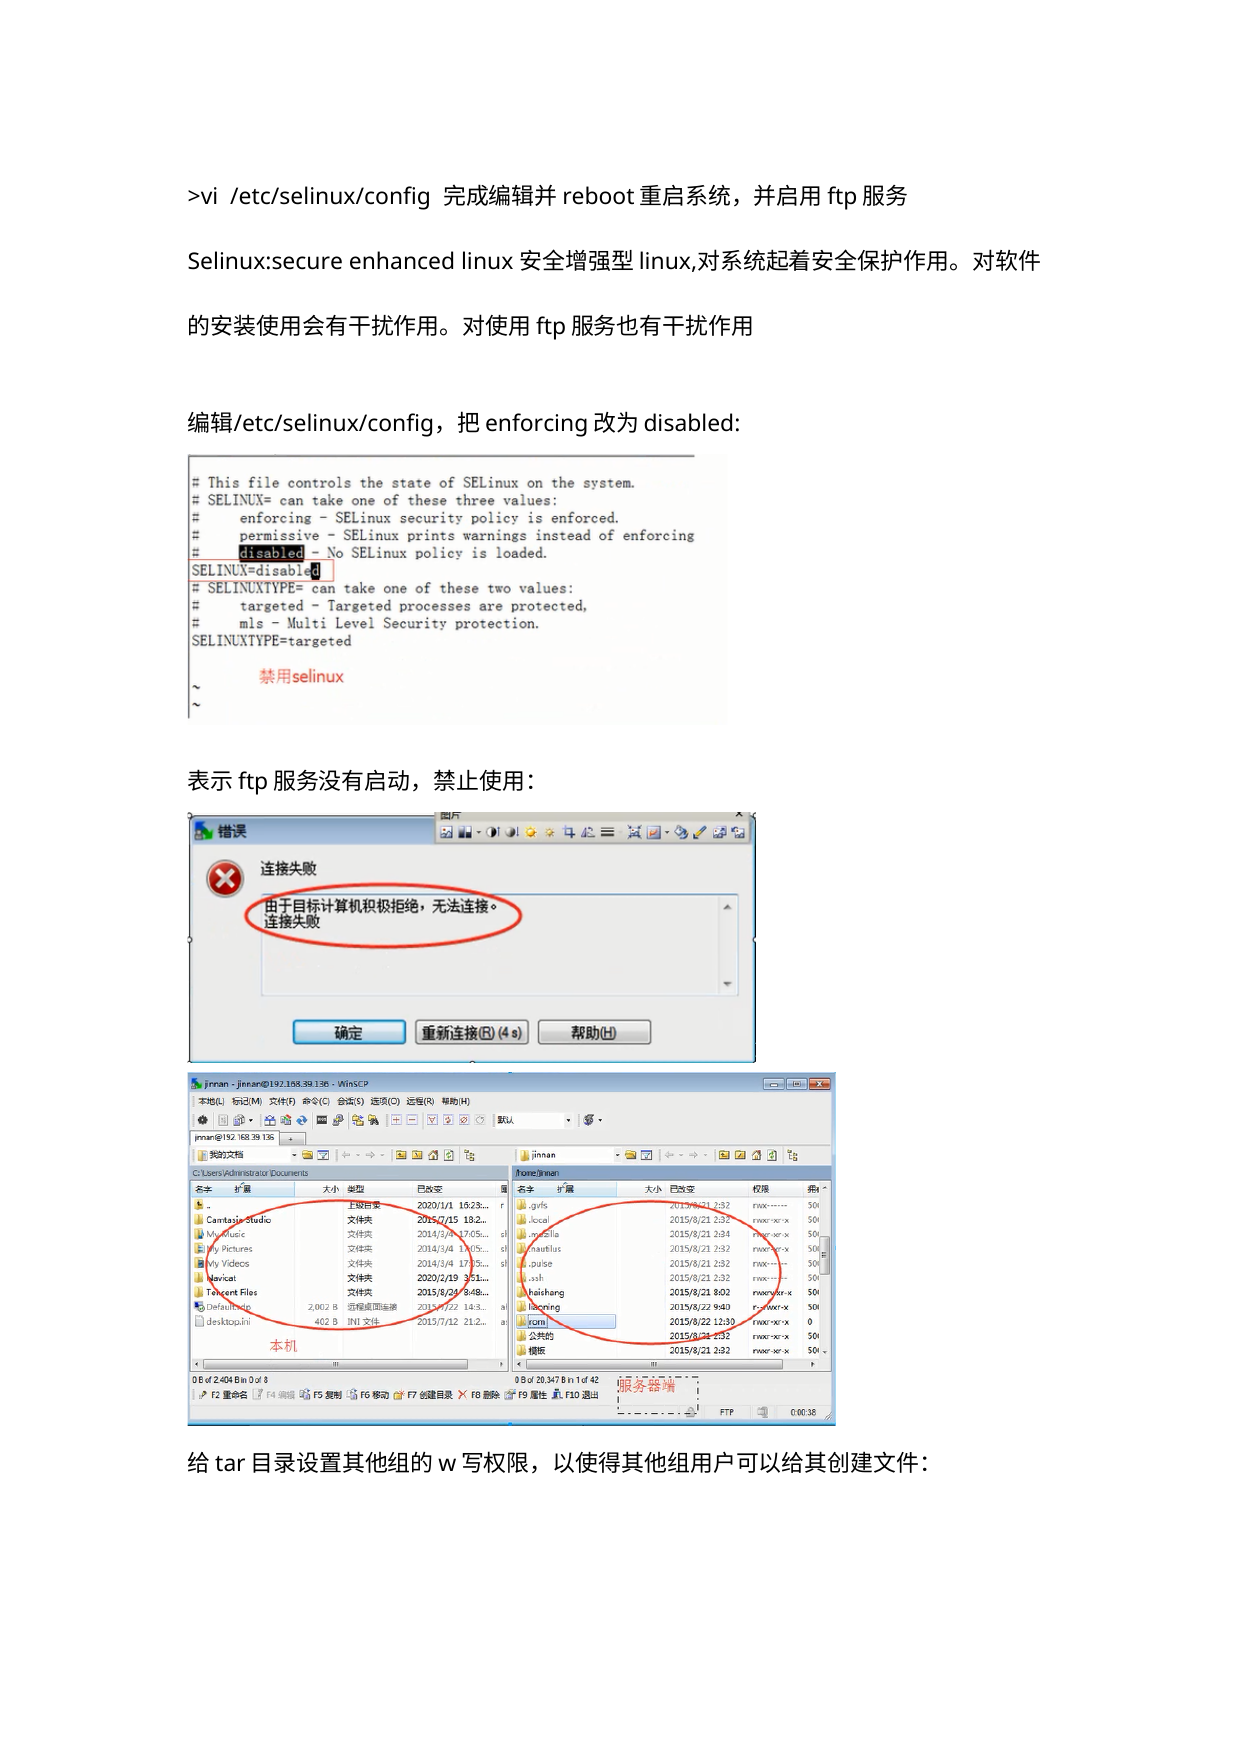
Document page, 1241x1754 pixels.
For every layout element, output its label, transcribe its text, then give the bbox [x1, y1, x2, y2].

text 表示ftp服务没有启动，禁止使用： [187, 747, 1053, 812]
text Selinux:secure enhanced linux 安全增强型linux,对系统起着安全保护作用。对软件的安装使用会有干扰作用。对使用ftp服务也有干扰作用 [187, 227, 1053, 357]
text >vi /etc/selinux/config 完成编辑并reboot重启系统，并启用ftp服务 [187, 162, 1053, 227]
text 给tar目录设置其他组的w写权限，以使得其他组用户可以给其创建文件： [187, 1429, 1053, 1494]
picture [187, 812, 756, 1063]
picture [187, 1072, 836, 1426]
picture [187, 454, 728, 725]
text 编辑/etc/selinux/config，把enforcing改为disabled: [187, 389, 1053, 454]
